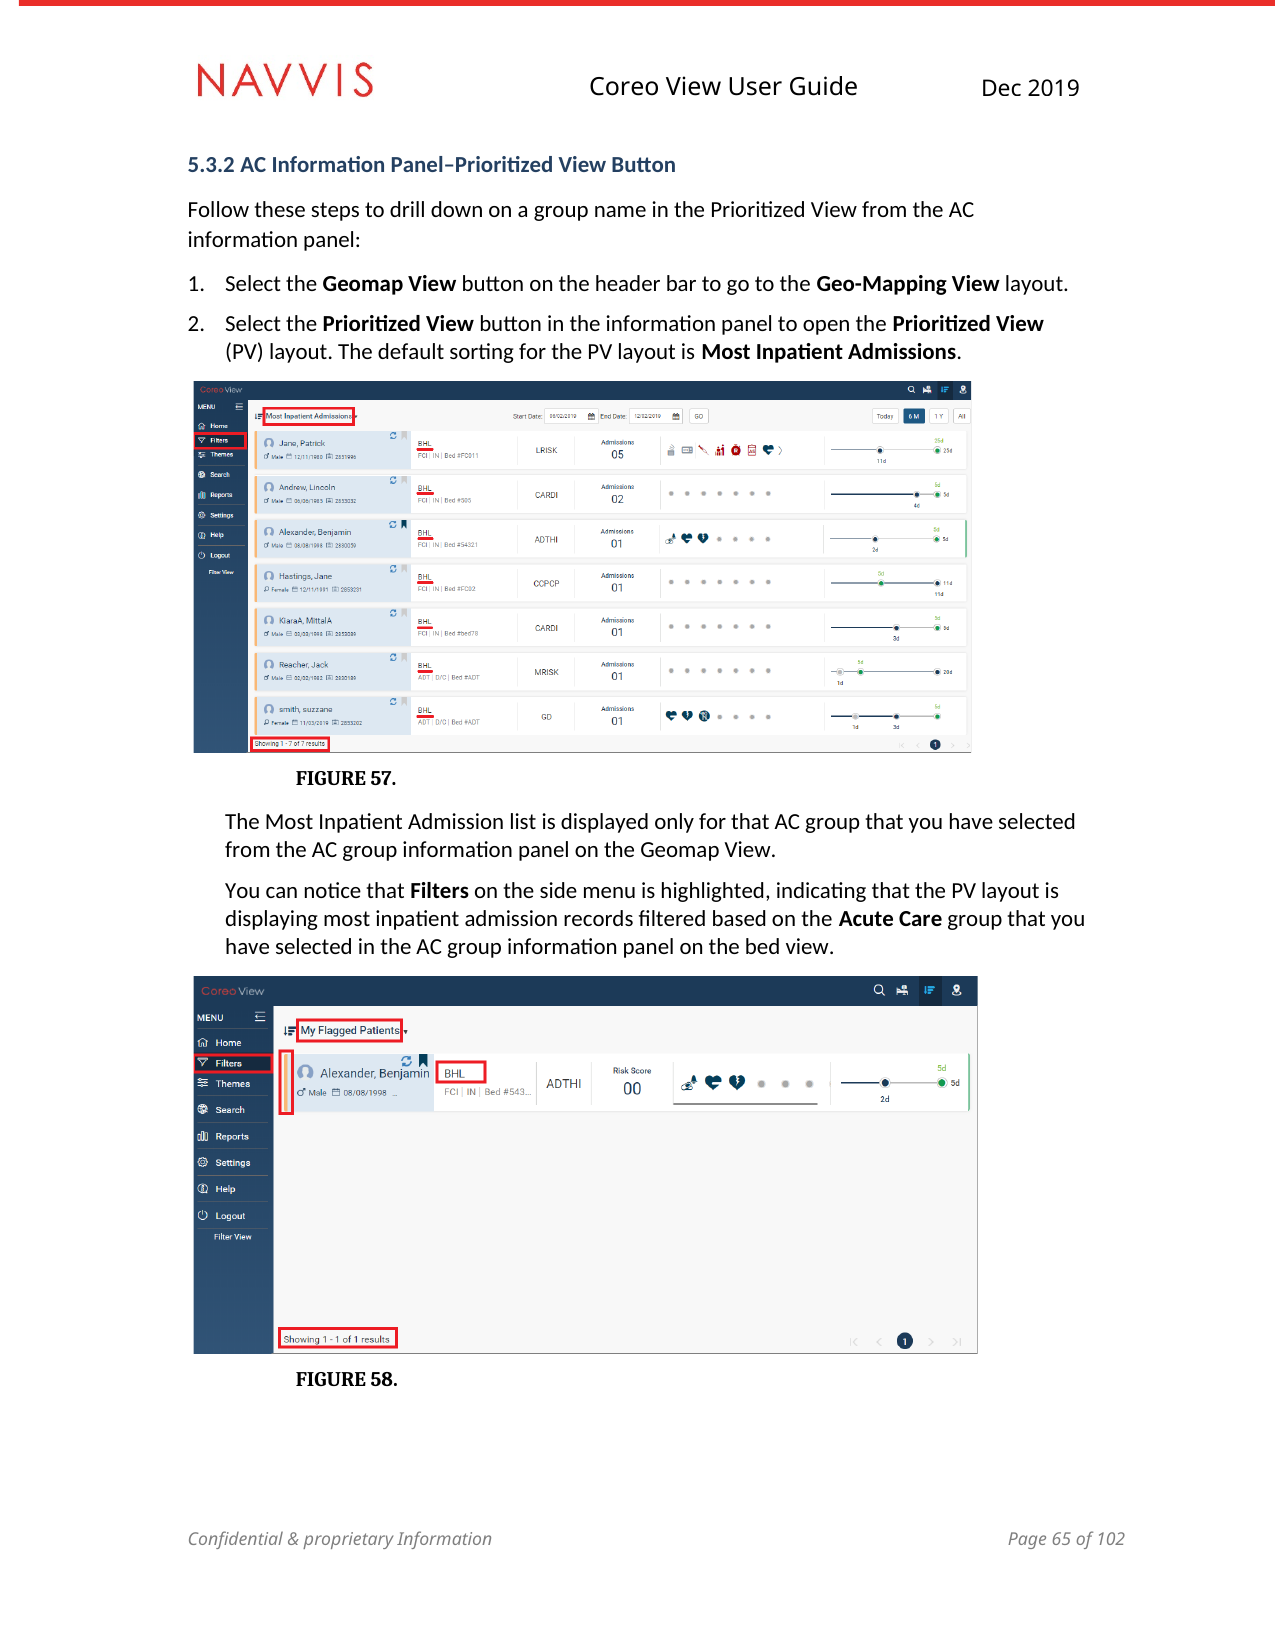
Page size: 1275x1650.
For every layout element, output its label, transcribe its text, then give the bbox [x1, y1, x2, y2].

list Select the Prioritized View button in the information panel to open the Prioritized View (PV) layout. The default sorting for the PV layout is Most Inpatient Admissions. [187, 309, 1087, 365]
text The Most Inpatient Admission list is displayed only for that AC group that you have selected from the AC group information panel on the Geomap View. [225, 807, 1087, 863]
picture [193, 976, 978, 1354]
text You can notice that Filters on the side menu is highlighted, indicating that the PV layout is displaying most inpatient admission records filtered based on the Acute Care group that you have selected in the AC group information panel on the bed view. [225, 876, 1087, 960]
subtitle AC Information Panel–Prioritized View Button [187, 150, 1087, 178]
picture [187, 55, 383, 104]
list Select the Geomap View button on the header bar to go to the Geo-Mapping View layout. [187, 269, 1087, 297]
text Follow these steps to drill down on a group name in the Prioritized View from the AC information panel: [187, 195, 1087, 253]
picture [193, 381, 972, 753]
